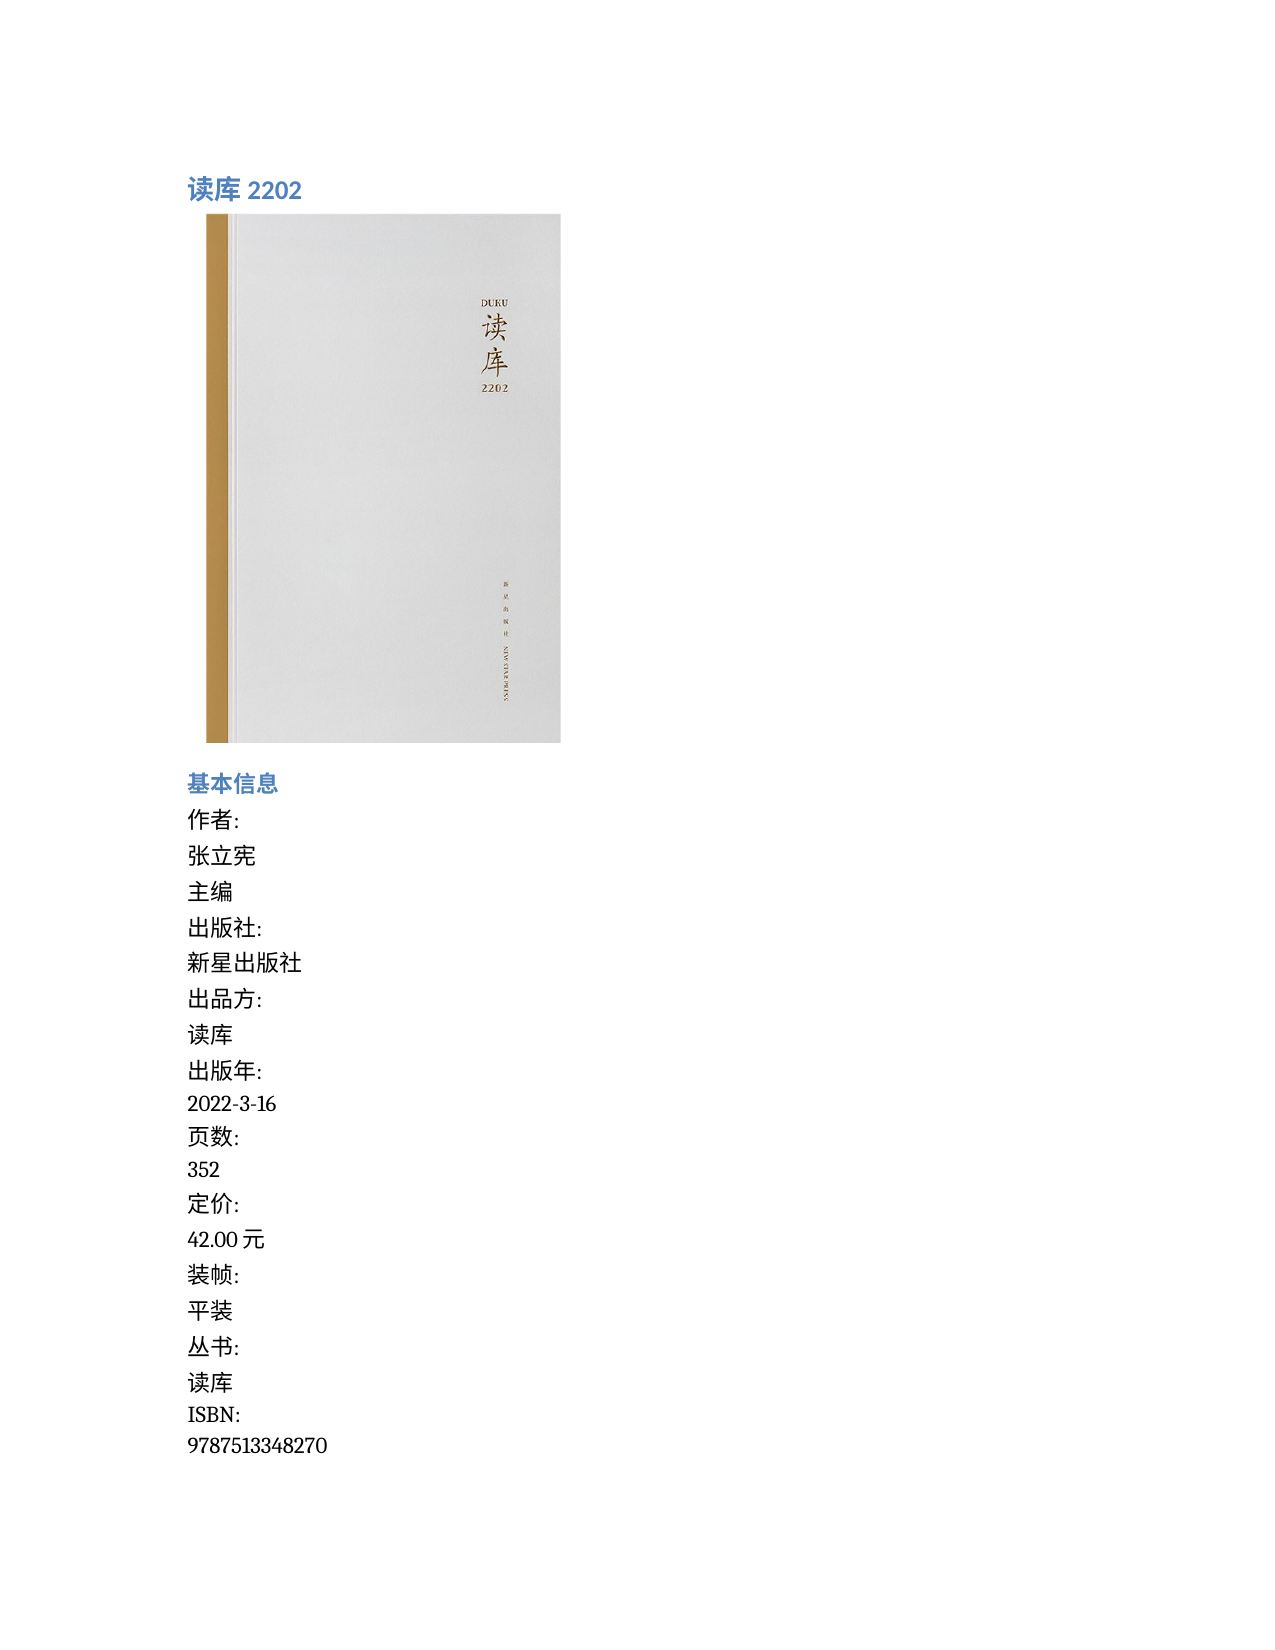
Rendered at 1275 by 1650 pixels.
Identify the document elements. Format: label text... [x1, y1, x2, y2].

subtitle 读库2202 [187, 171, 1087, 208]
text 作者: 张立宪 主编 出版社: 新星出版社 出品方: 读库 出版年: 2022-3-16 页数: 352 定价: 42.00元 装帧: 平装 丛书: 读库 ISBN: 9787513348270 [187, 804, 1087, 1489]
picture [206, 213, 561, 743]
subtitle 基本信息 [187, 768, 1087, 799]
